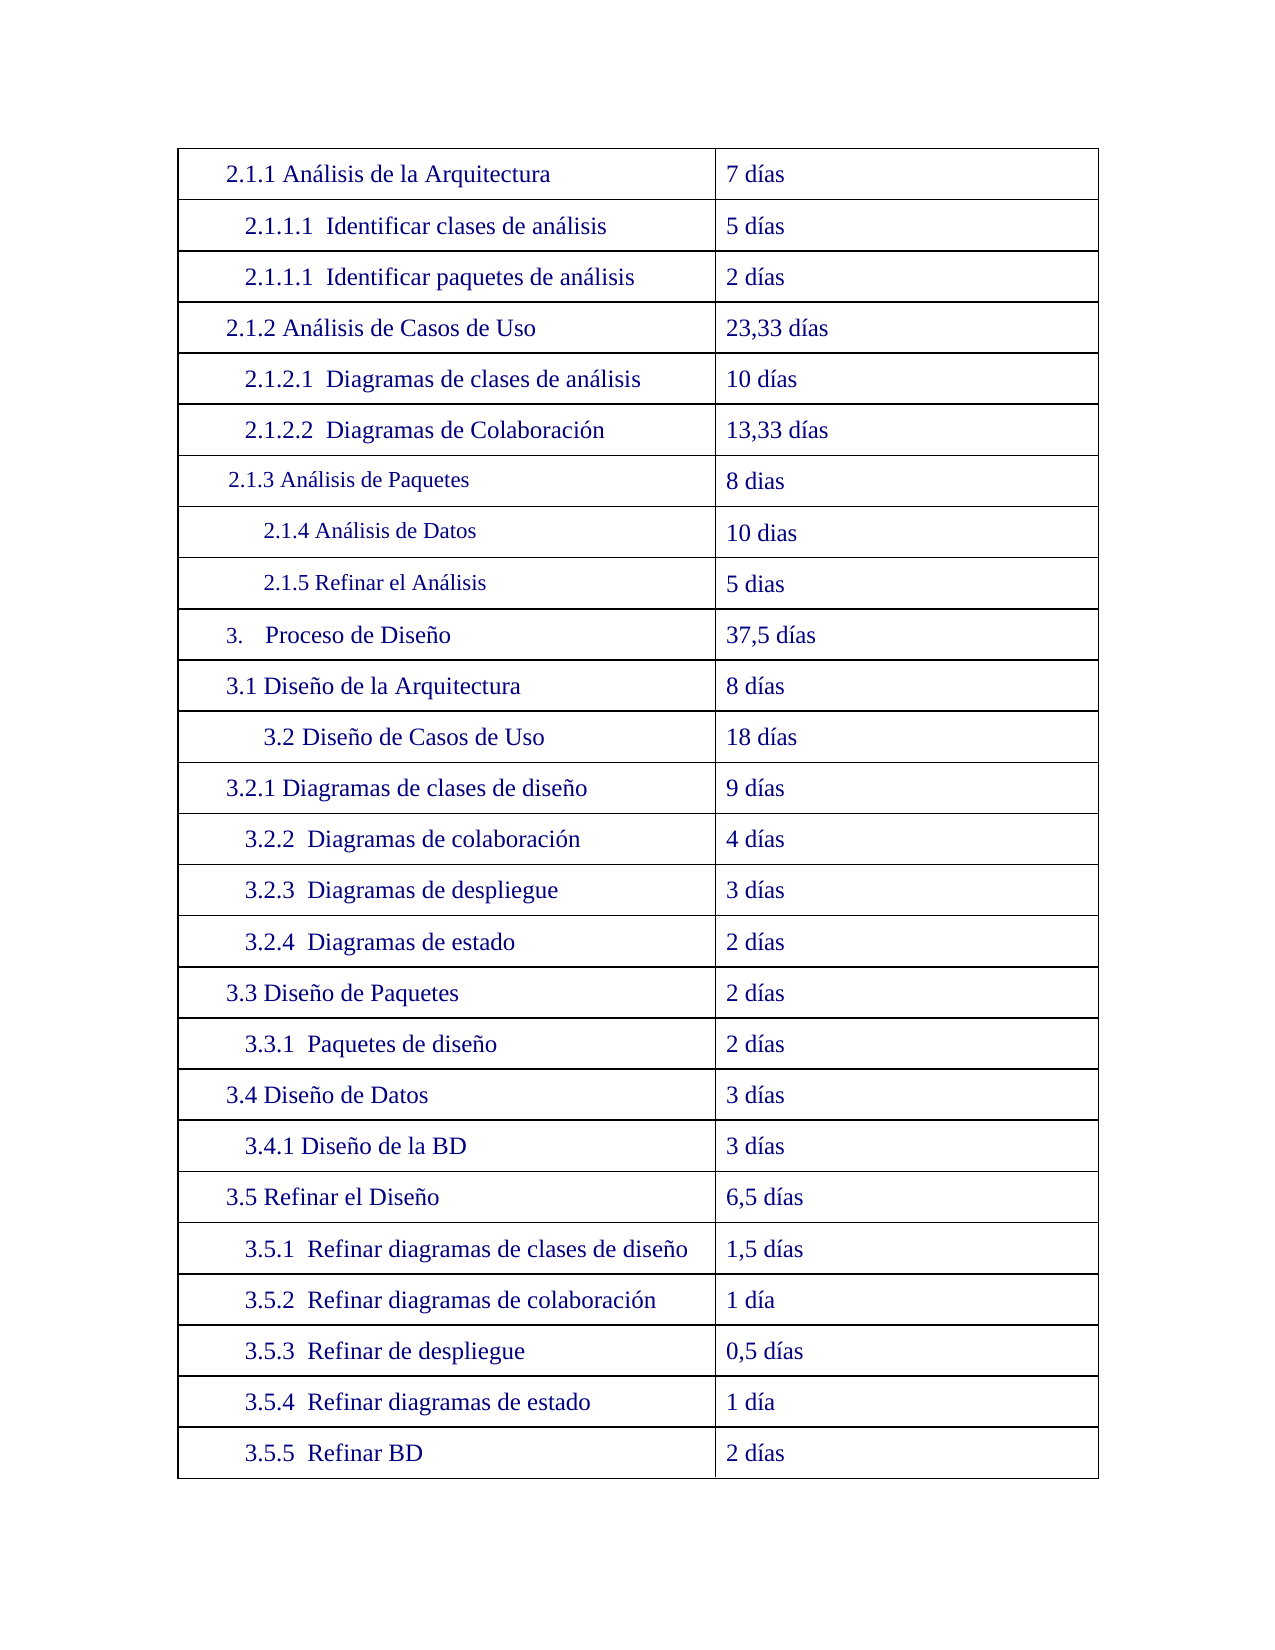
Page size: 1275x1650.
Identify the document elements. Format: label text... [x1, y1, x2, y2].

table_cell 3.5.3 Refinar de despliegue [179, 1326, 715, 1375]
table_cell 1 día [716, 1275, 1098, 1324]
table_cell 2.1.2 Análisis de Casos de Uso [179, 303, 715, 352]
table_cell 23,33 días [716, 303, 1098, 352]
table_cell 2.1.1 Análisis de la Arquitectura [179, 149, 715, 199]
table_cell 3.5.2 Refinar diagramas de colaboración [179, 1275, 715, 1324]
table_cell 13,33 días [716, 405, 1098, 454]
table_cell 3.5.4 Refinar diagramas de estado [179, 1377, 715, 1426]
table_cell 2.1.1.1 Identificar clases de análisis [179, 200, 715, 250]
table_cell 3.2.4 Diagramas de estado [179, 916, 715, 966]
table_cell 3.2.3 Diagramas de despliegue [179, 865, 715, 915]
table_cell 7 días [716, 149, 1098, 199]
table_cell 3.2 Diseño de Casos de Uso [179, 712, 715, 761]
table_cell 3.4.1 Diseño de la BD [179, 1121, 715, 1171]
table_cell 8 días [716, 661, 1098, 710]
table_cell 4 días [716, 814, 1098, 864]
table_cell 9 días [716, 763, 1098, 812]
table_cell 2 días [716, 916, 1098, 966]
table_cell 10 días [716, 354, 1098, 403]
table_cell 3.5.1 Refinar diagramas de clases de diseño [179, 1223, 715, 1273]
table_cell 37,5 días [716, 610, 1098, 659]
table_cell 3.3.1 Paquetes de diseño [179, 1019, 715, 1068]
table_cell 3.5 Refinar el Diseño [179, 1172, 715, 1222]
table_cell 3 días [716, 1121, 1098, 1171]
table_cell 6,5 días [716, 1172, 1098, 1222]
table_cell 2.1.3 Análisis de Paquetes [179, 456, 715, 506]
table_cell 2.1.2.2 Diagramas de Colaboración [179, 405, 715, 454]
table_cell 10 dias [716, 507, 1098, 557]
table_cell 2.1.4 Análisis de Datos [179, 507, 715, 557]
table_cell 3.2.2 Diagramas de colaboración [179, 814, 715, 864]
table_cell 3.4 Diseño de Datos [179, 1070, 715, 1119]
table_cell 2.1.2.1 Diagramas de clases de análisis [179, 354, 715, 403]
table_cell 3.3 Diseño de Paquetes [179, 968, 715, 1017]
table_cell 3.5.5 Refinar BD [179, 1428, 715, 1477]
table_cell 2.1.5 Refinar el Análisis [179, 558, 715, 608]
table_cell 3 días [716, 1070, 1098, 1119]
table_cell 2 días [716, 1428, 1098, 1477]
table_cell 5 días [716, 200, 1098, 250]
table_cell 3.1 Diseño de la Arquitectura [179, 661, 715, 710]
table_cell 3. Proceso de Diseño [179, 610, 715, 659]
table_cell 2 días [716, 1019, 1098, 1068]
table_cell 3 días [716, 865, 1098, 915]
table_cell 0,5 días [716, 1326, 1098, 1375]
table_cell 2 días [716, 252, 1098, 301]
table_cell 8 dias [716, 456, 1098, 506]
table_cell 1,5 días [716, 1223, 1098, 1273]
table_cell 2 días [716, 968, 1098, 1017]
table_cell 18 días [716, 712, 1098, 761]
table_cell 3.2.1 Diagramas de clases de diseño [179, 763, 715, 812]
table_cell 5 dias [716, 558, 1098, 608]
table_cell 2.1.1.1 Identificar paquetes de análisis [179, 252, 715, 301]
table_cell 1 día [716, 1377, 1098, 1426]
